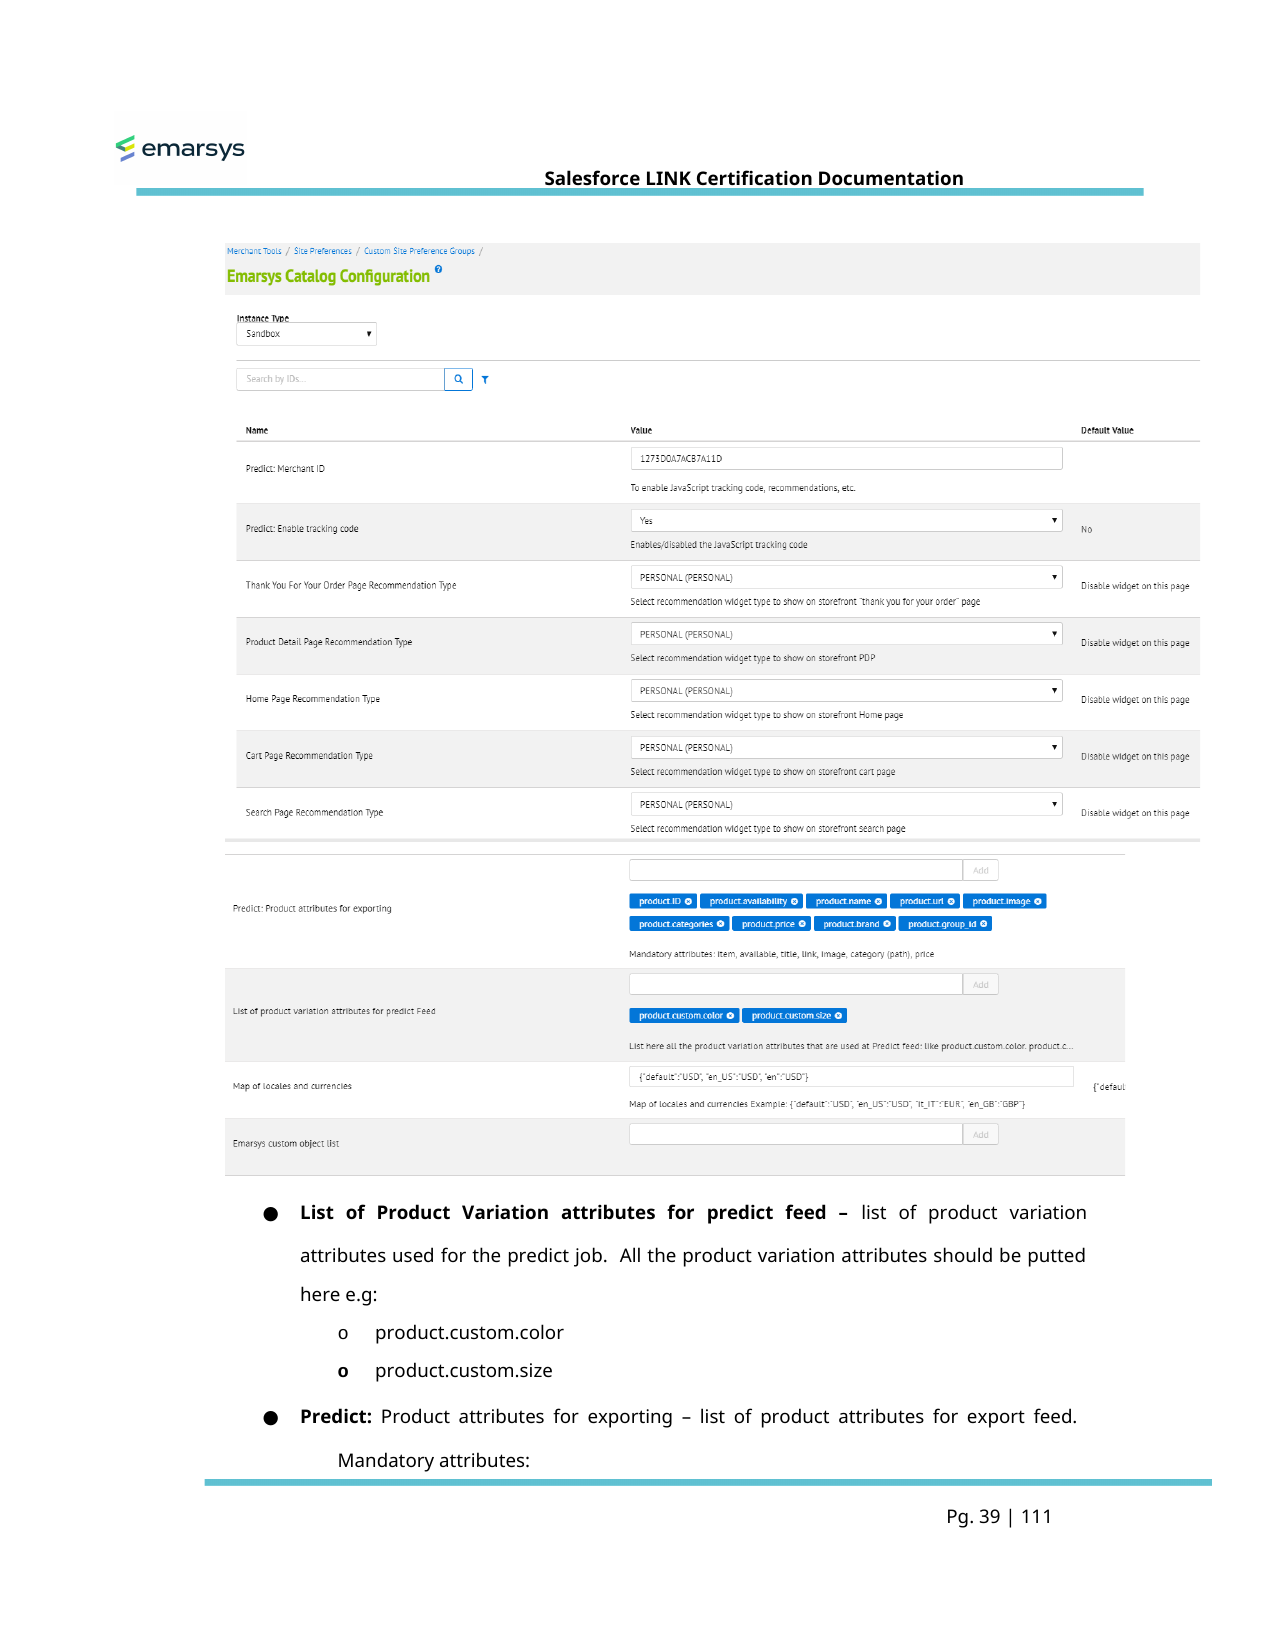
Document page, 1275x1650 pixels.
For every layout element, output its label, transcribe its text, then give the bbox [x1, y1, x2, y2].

list List of Product Variation attributes for predict feed – list of product variation attributes used for the predict job. All the product variation attributes should be putted here e.g: [262, 1191, 1087, 1306]
picture [225, 854, 1125, 1179]
list product.custom.color [337, 1319, 1087, 1345]
picture [204, 1479, 1212, 1486]
picture [225, 243, 1200, 842]
list Predict: Product attributes for exporting – list of product attributes for export feed. Mandatory attributes: [262, 1396, 1087, 1473]
list product.custom.size [337, 1358, 1087, 1383]
picture [136, 188, 1144, 196]
picture [113, 111, 247, 185]
